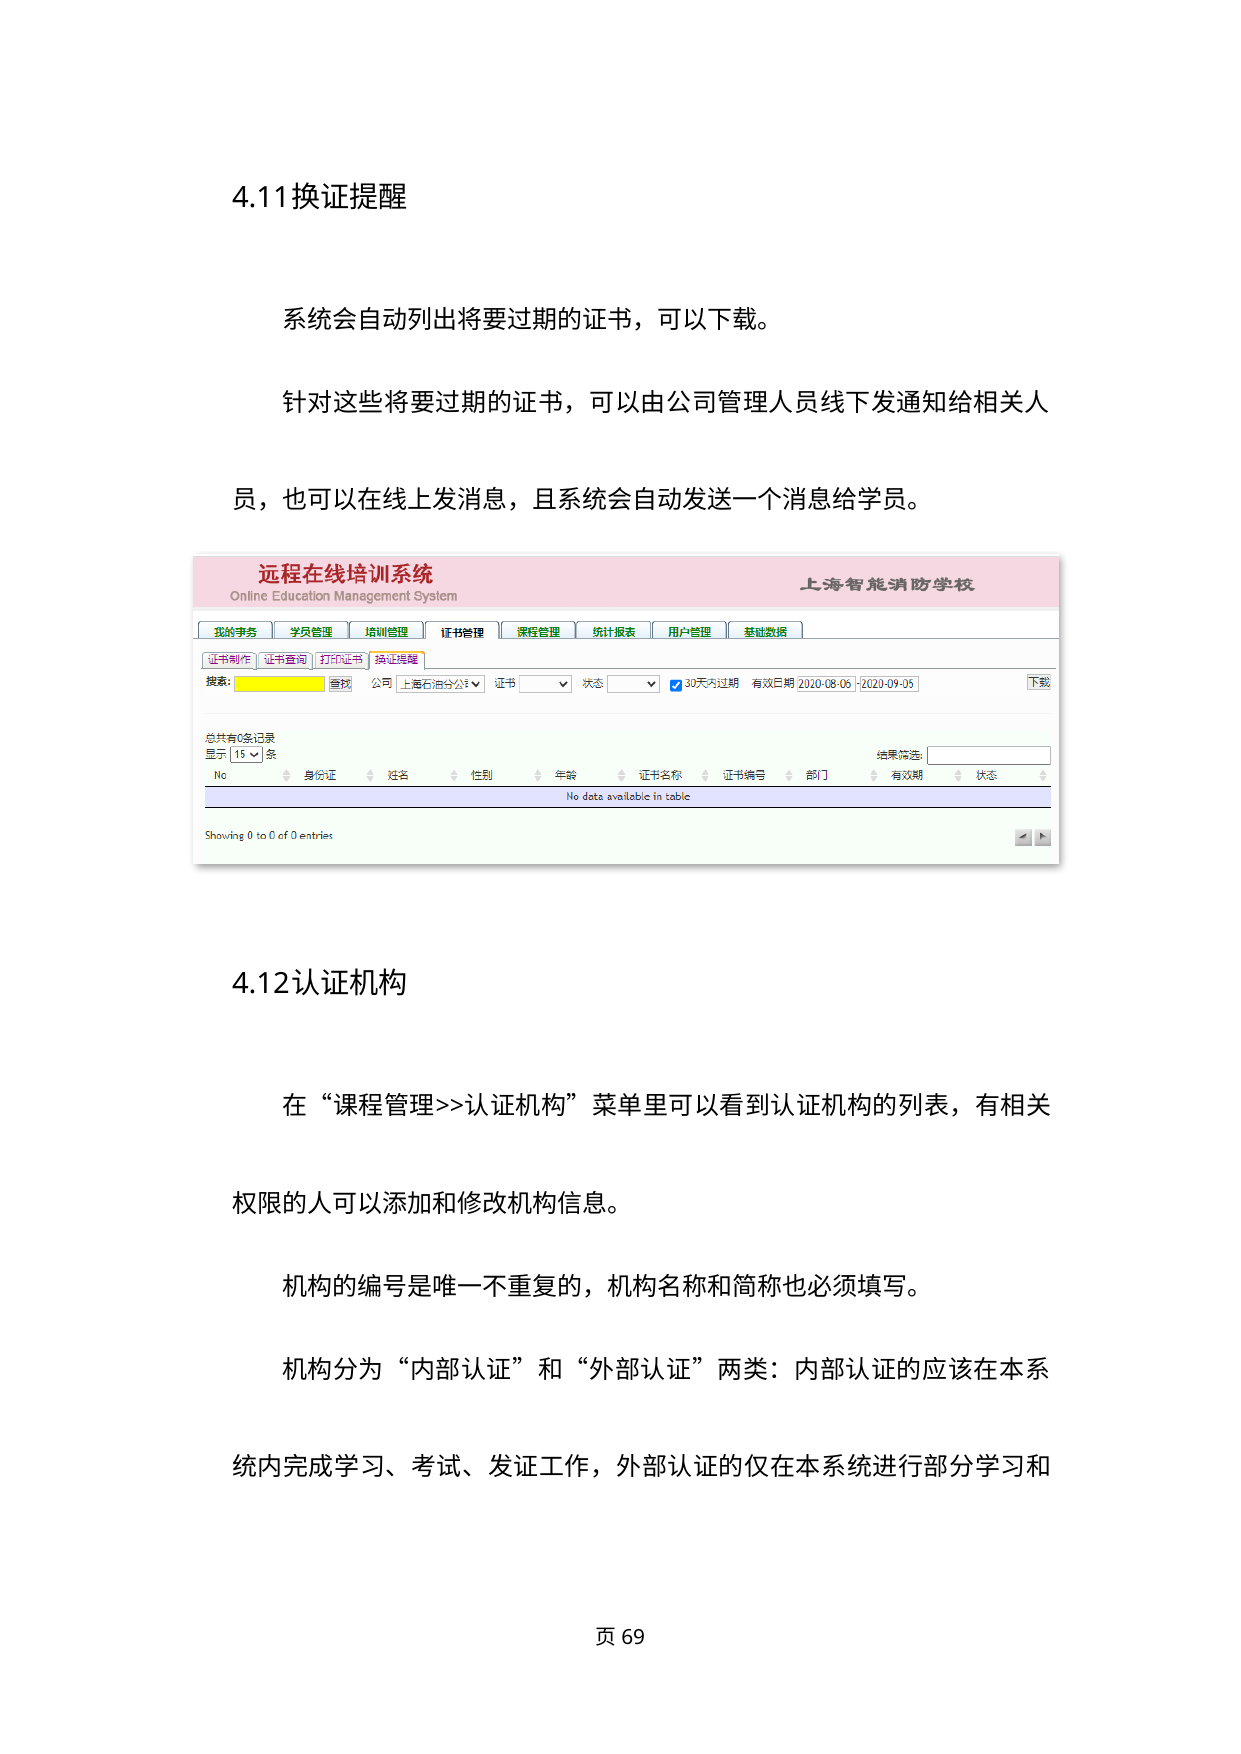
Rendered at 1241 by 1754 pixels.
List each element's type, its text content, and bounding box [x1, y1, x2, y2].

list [232, 1335, 1053, 1497]
list 针对这些将要过期的证书，可以由公司管理人员线下发通知给相关人员，也可以在线上发消息，且系统会自动发送一个消息给学员。 [232, 368, 1053, 531]
picture [193, 554, 1059, 864]
list 系统会自动列出将要过期的证书，可以下载。 [232, 285, 1053, 350]
list 在“课程管理>>认证机构”菜单里可以看到认证机构的列表，有相关权限的人可以添加和修改机构信息。 [232, 1071, 1053, 1234]
list 机构的编号是唯一不重复的，机构名称和简称也必须填写。 [232, 1252, 1053, 1317]
subtitle 认证机构 [232, 948, 1053, 1013]
subtitle 换证提醒 [232, 162, 1053, 227]
